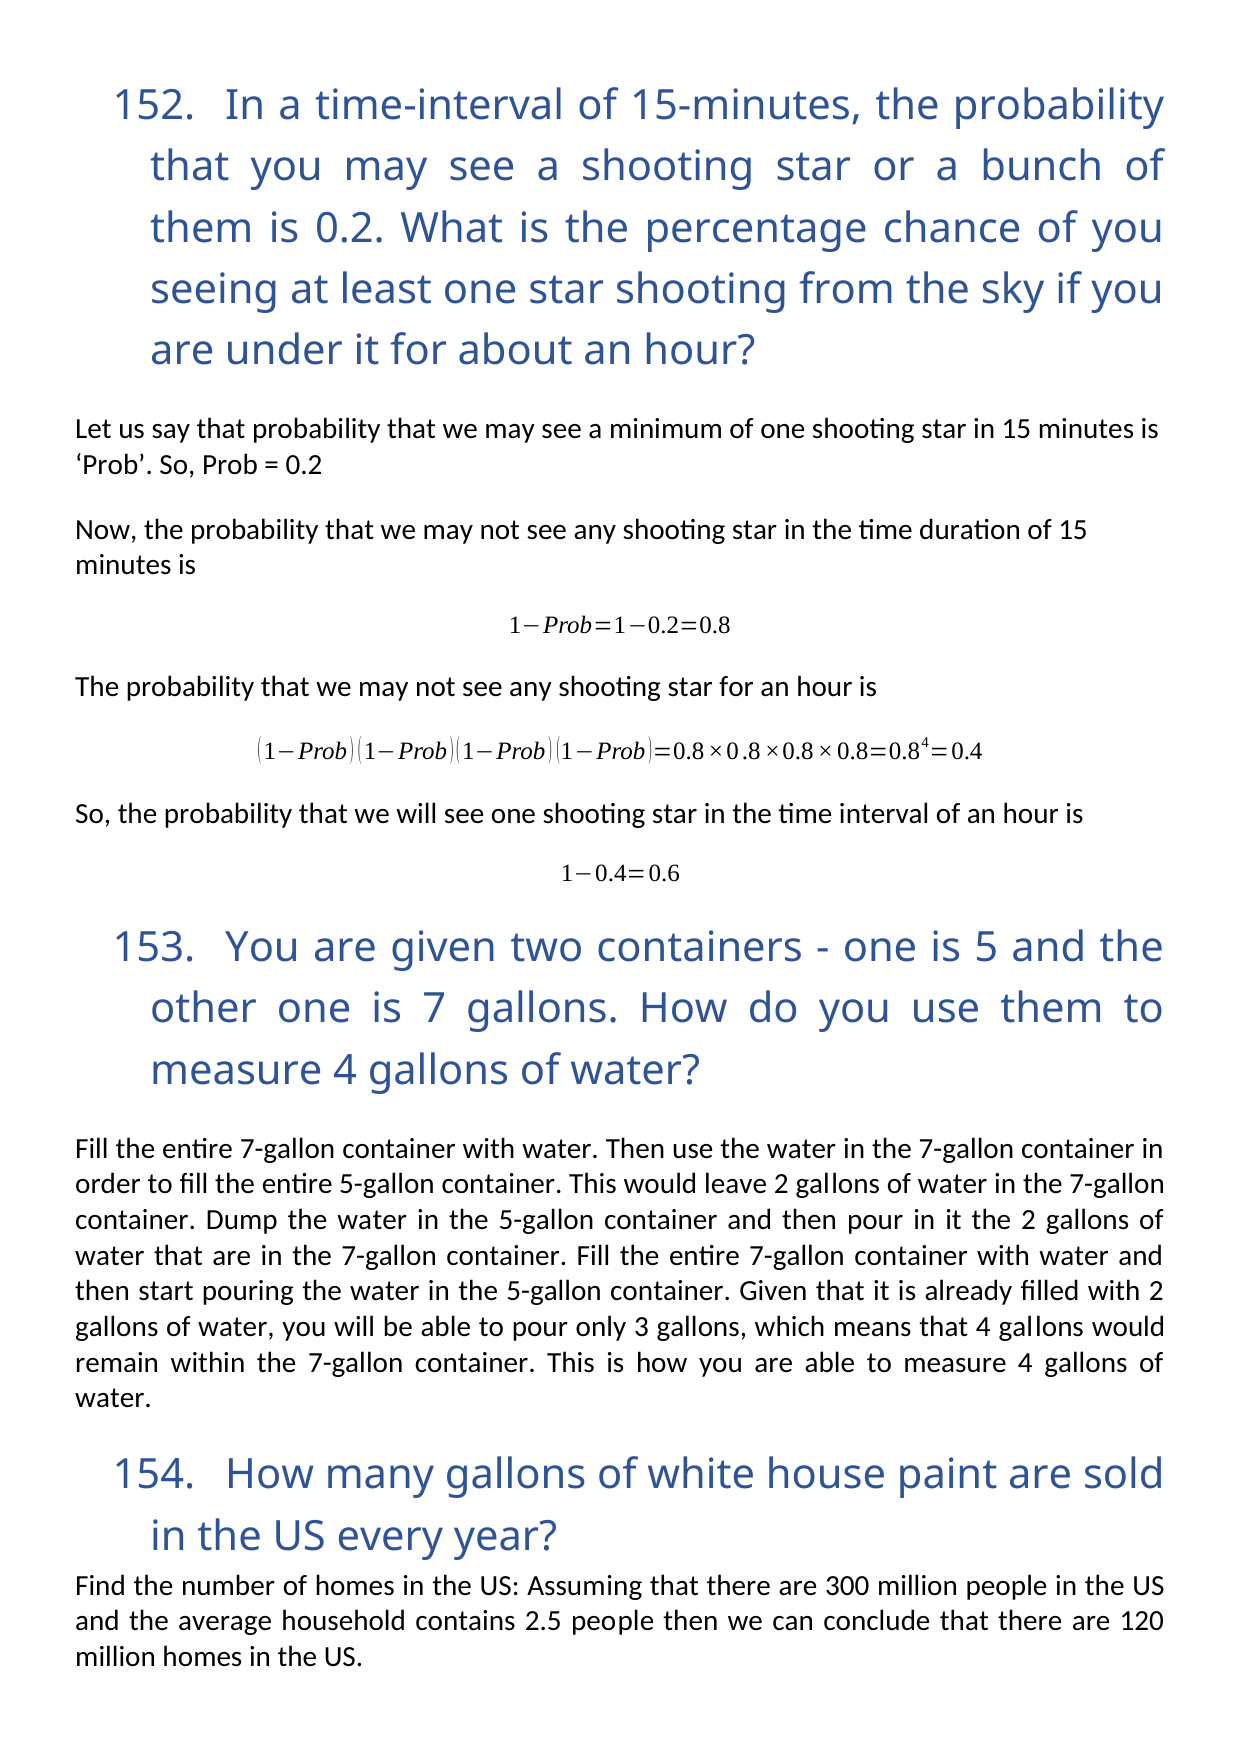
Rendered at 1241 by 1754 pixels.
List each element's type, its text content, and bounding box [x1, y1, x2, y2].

subtitle How many gallons of white house paint are sold in the US every year? [112, 1444, 1165, 1562]
text The probability that we may not see any shooting star for an hour is [75, 668, 1165, 704]
text Find the number of homes in the US: Assuming that there are 300 million people in the US and the average household contains 2.5 people then we can conclude that there are 120 million homes in the US. [75, 1567, 1165, 1673]
text Fill the entire 7-gallon container with water. Then use the water in the 7-gallon container in order to fill the entire 5-gallon container. This would leave 2 gallons of water in the 7-gallon container. Dump the water in the 5-gallon container and then pour in it the 2 gallons of water that are in the 7-gallon container. Fill the entire 7-gallon container with water and then start pouring the water in the 5-gallon container. Given that it is already filled with 2 gallons of water, you will be able to pour only 3 gallons, which means that 4 gallons would remain within the 7-gallon container. This is how you are able to measure 4 gallons of water. [75, 1130, 1165, 1415]
subtitle In a time-interval of 15-minutes, the probability that you may see a shooting star or a bunch of them is 0.2. What is the percentage chance of you seeing at least one star shooting from the sky if you are under it for about an hour? [112, 75, 1165, 377]
text Let us say that probability that we may see a minimum of one shooting star in 15 minutes is ‘Prob’. So, Prob = 0.2 [75, 410, 1165, 482]
text So, the probability that we will see one shooting star in the time interval of an hour is [75, 795, 1165, 831]
subtitle You are given two containers - one is 5 and the other one is 7 gallons. How do you use them to measure 4 gallons of water? [112, 917, 1165, 1096]
text Now, the probability that we may not see any shooting star in the time duration of 15 minutes is [75, 511, 1165, 582]
